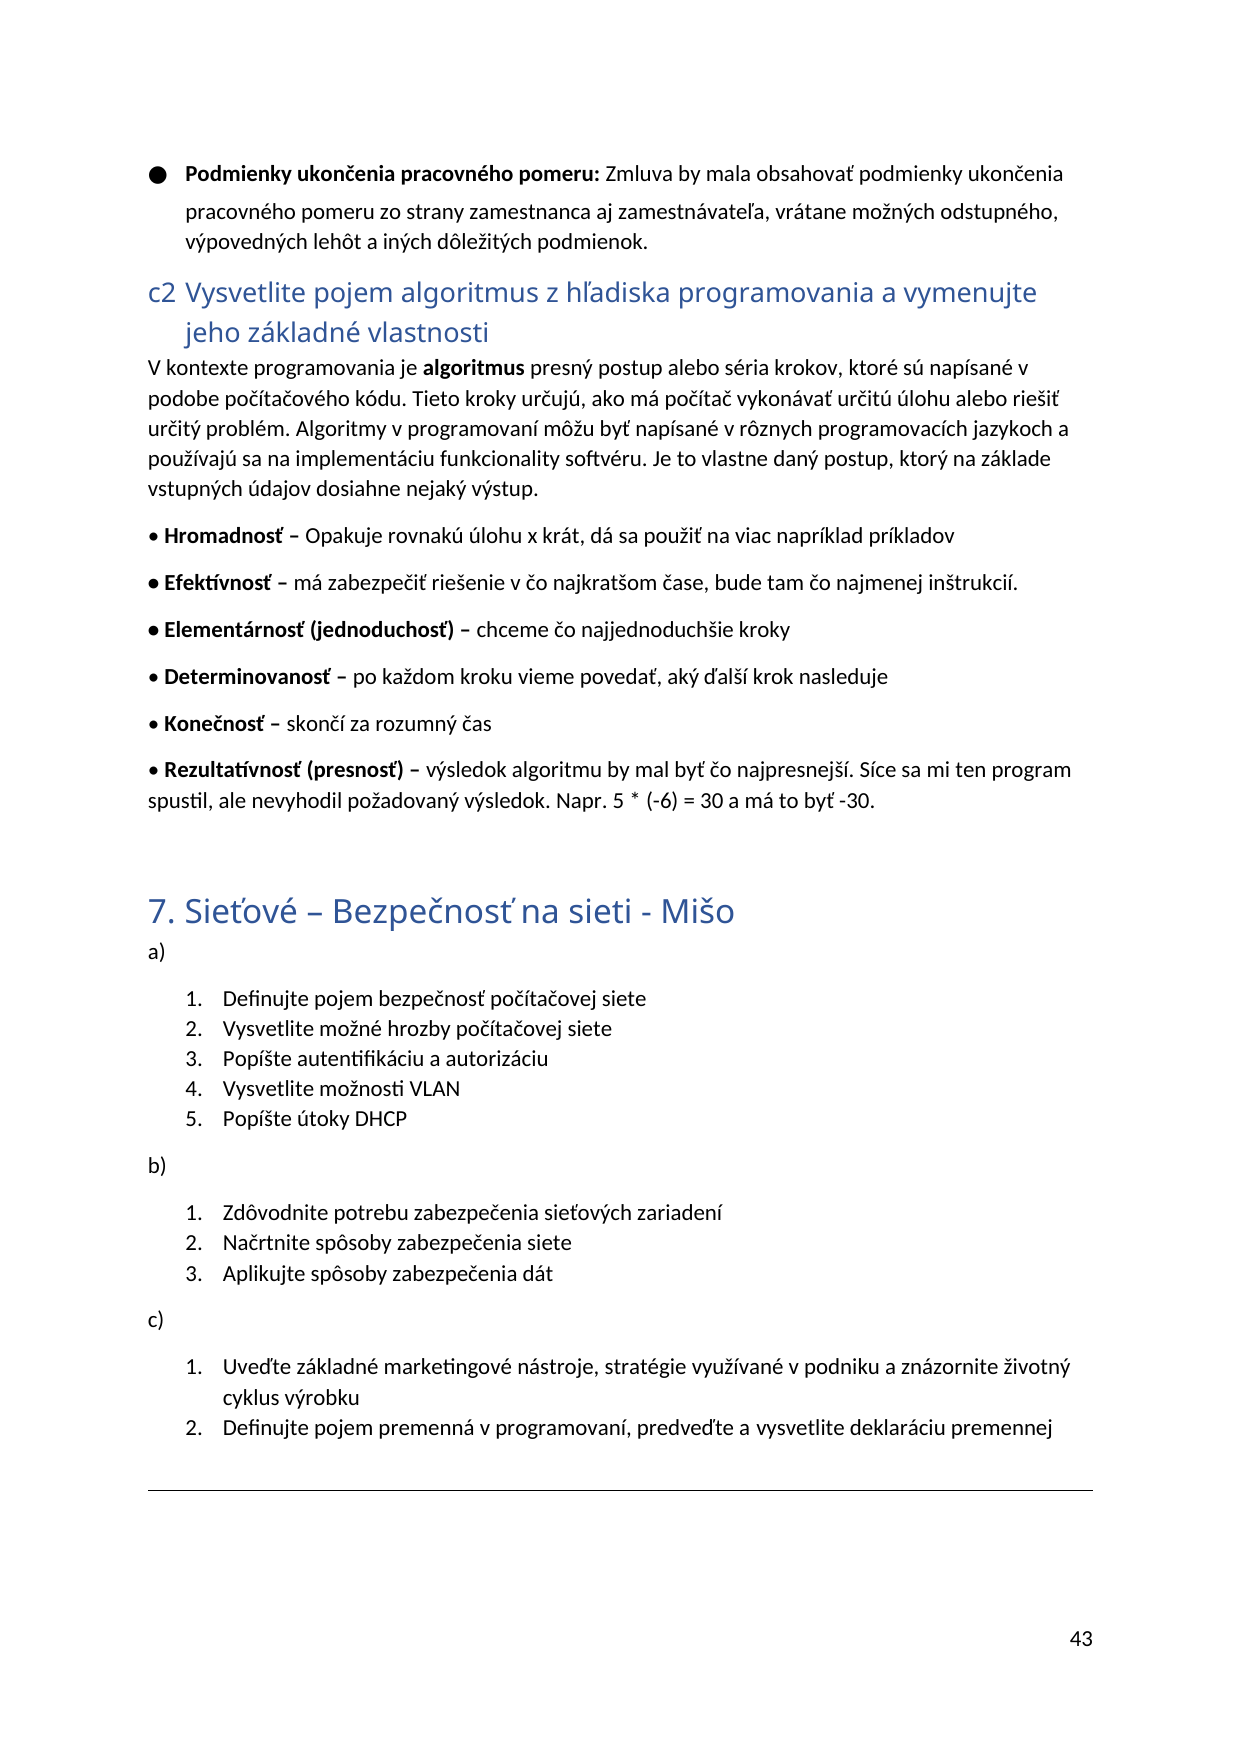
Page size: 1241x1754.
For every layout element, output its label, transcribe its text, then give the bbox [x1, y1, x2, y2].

list Definujte pojem premenná v programovaní, predveďte a vysvetlite deklaráciu premennej [185, 1413, 1093, 1441]
list Popíšte autentifikáciu a autorizáciu [185, 1044, 1093, 1072]
list Podmienky ukončenia pracovného pomeru: Zmluva by mala obsahovať podmienky ukončenia pracovného pomeru zo strany zamestnanca aj zamestnávateľa, vrátane možných odstupného, výpovedných lehôt a iných dôležitých podmienok. [148, 148, 1093, 255]
list Definujte pojem bezpečnosť počítačovej siete [185, 984, 1093, 1012]
list Popíšte útoky DHCP [185, 1104, 1093, 1132]
list Vysvetlite možné hrozby počítačovej siete [185, 1014, 1093, 1042]
list Vysvetlite možnosti VLAN [185, 1074, 1093, 1102]
text c) [148, 1306, 1093, 1333]
text • Rezultatívnosť (presnosť) – výsledok algoritmu by mal byť čo najpresnejší. Síce sa mi ten program spustil, ale nevyhodil požadovaný výsledok. Napr. 5 * (-6) = 30 a má to byť -30. [148, 756, 1093, 814]
subtitle 7. Sieťové – Bezpečnosť na sieti - Mišo [148, 888, 1093, 933]
text • Konečnosť – skončí za rozumný čas [148, 709, 1093, 737]
subtitle Vysvetlite pojem algoritmus z hľadiska programovania a vymenujte jeho základné vlastnosti [148, 274, 1093, 351]
list Načrtnite spôsoby zabezpečenia siete [185, 1228, 1093, 1256]
text V kontexte programovania je algoritmus presný postup alebo séria krokov, ktoré sú napísané v podobe počítačového kódu. Tieto kroky určujú, ako má počítač vykonávať určitú úlohu alebo riešiť určitý problém. Algoritmy v programovaní môžu byť napísané v rôznych programovacích jazykoch a používajú sa na implementáciu funkcionality softvéru. Je to vlastne daný postup, ktorý na základe vstupných údajov dosiahne nejaký výstup. [148, 353, 1093, 502]
text • Determinovanosť – po každom kroku vieme povedať, aký ďalší krok nasleduje [148, 662, 1093, 690]
text a) [148, 937, 1093, 965]
list Aplikujte spôsoby zabezpečenia dát [185, 1259, 1093, 1287]
list Zdôvodnite potrebu zabezpečenia sieťových zariadení [185, 1198, 1093, 1226]
text • Hromadnosť – Opakuje rovnakú úlohu x krát, dá sa použiť na viac napríklad príkladov [148, 521, 1093, 549]
text • Elementárnosť (jednoduchosť) – chceme čo najjednoduchšie kroky [148, 615, 1093, 643]
text b) [148, 1151, 1093, 1179]
list Uveďte základné marketingové nástroje, stratégie využívané v podniku a znázornite životný cyklus výrobku [185, 1352, 1093, 1411]
text • Efektívnosť – má zabezpečiť riešenie v čo najkratšom čase, bude tam čo najmenej inštrukcií. [148, 568, 1093, 596]
